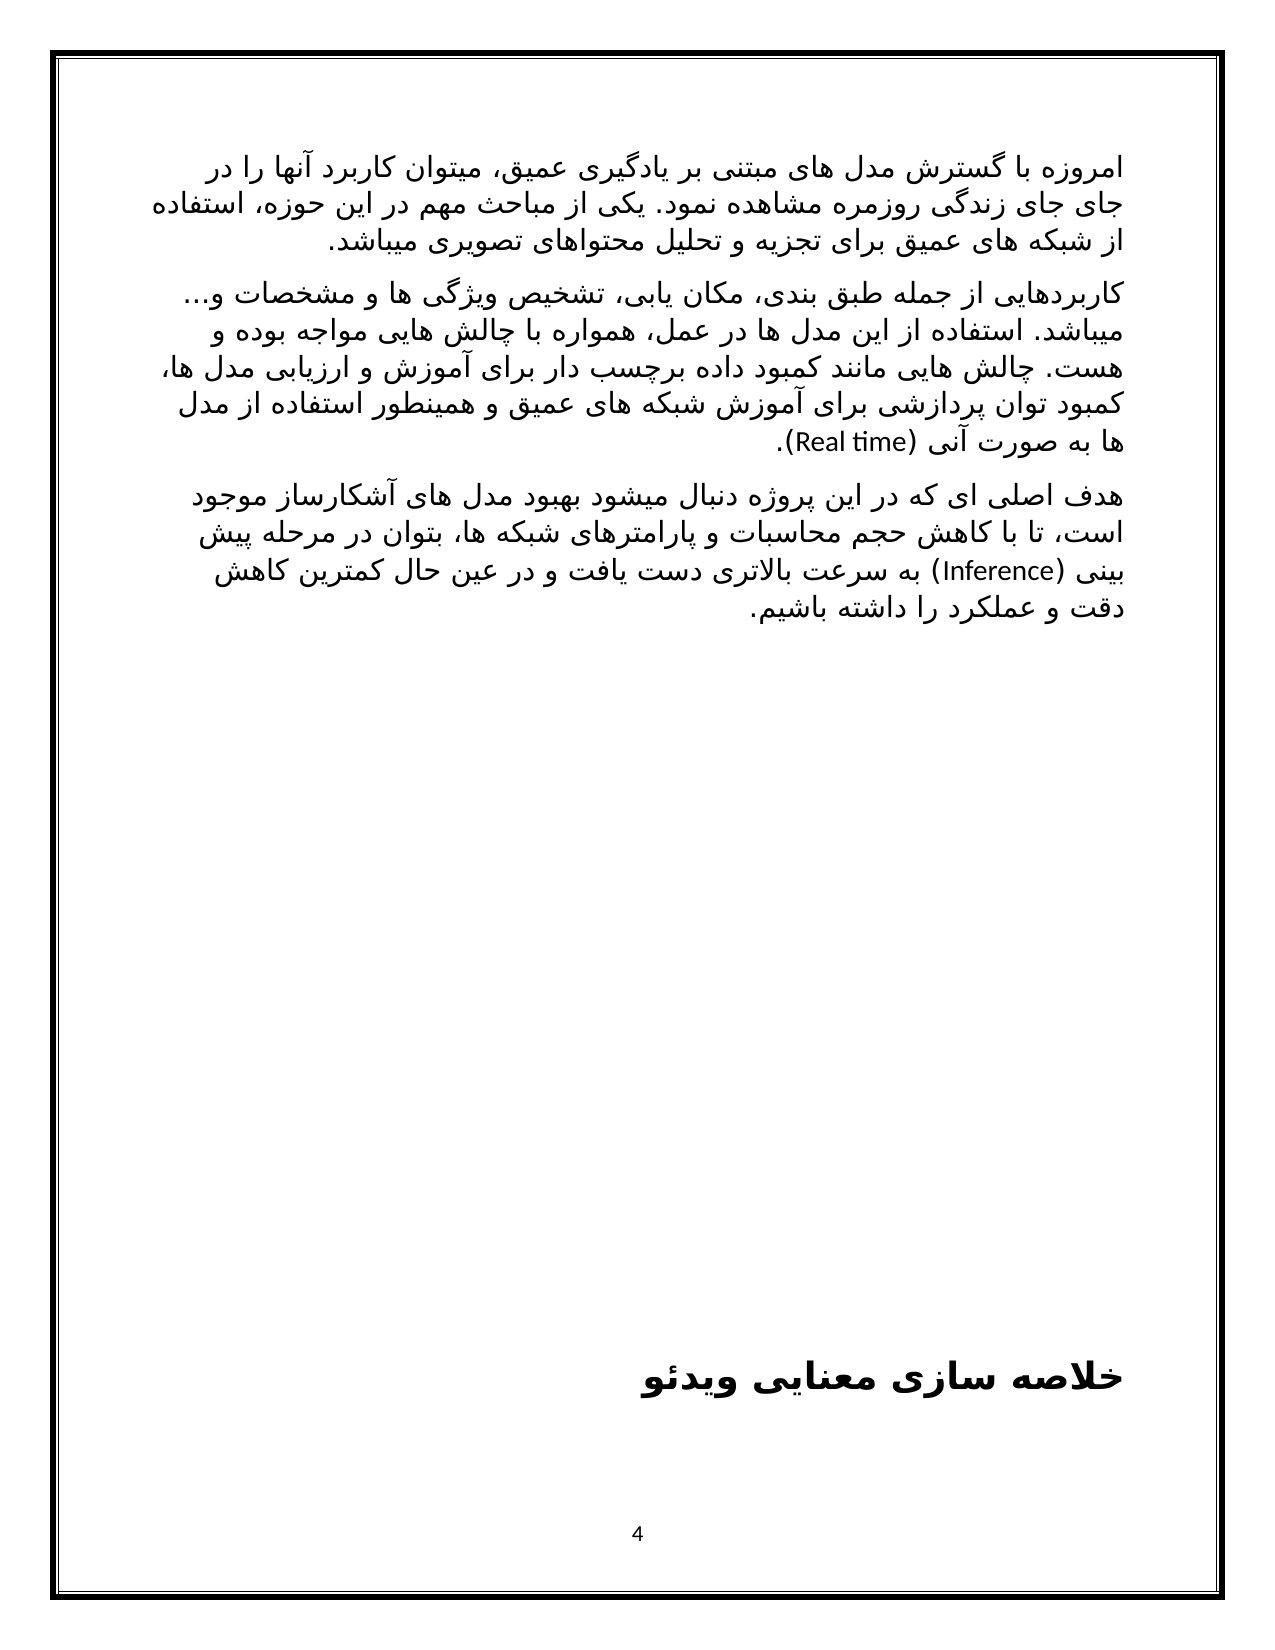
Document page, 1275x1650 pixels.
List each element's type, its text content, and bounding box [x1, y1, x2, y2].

text امروزه با گسترش مدل های مبتنی بر یادگیری عمیق، میتوان کاربرد آنها را در جای جای زندگی روزمره مشاهده نمود. یکی از مباحث مهم در این حوزه، استفاده از شبکه های عمیق برای تجزیه و تحلیل محتواهای تصویری میباشد. [150, 150, 1125, 257]
subtitle خلاصه سازی معنایی ویدئو [150, 1355, 1125, 1398]
text کاربردهایی از جمله طبق بندی، مکان یابی، تشخیص ویژگی ها و مشخصات و... میباشد. استفاده از این مدل ها در عمل، همواره با چالش هایی مواجه بوده و هست. چالش هایی مانند کمبود داده برچسب دار برای آموزش و ارزیابی مدل ها، کمبود توان پردازشی برای آموزش شبکه های عمیق و همینطور استفاده از مدل ها به صورت آنی (Real time). [150, 277, 1125, 459]
text هدف اصلی ای که در این پروژه دنبال میشود بهبود مدل های آشکارساز موجود است، تا با کاهش حجم محاسبات و پارامترهای شبکه ها، بتوان در مرحله پیش بینی (Inference) به سرعت بالاتری دست یافت و در عین حال کمترین کاهش دقت و عملکرد را داشته باشیم. [150, 478, 1125, 624]
